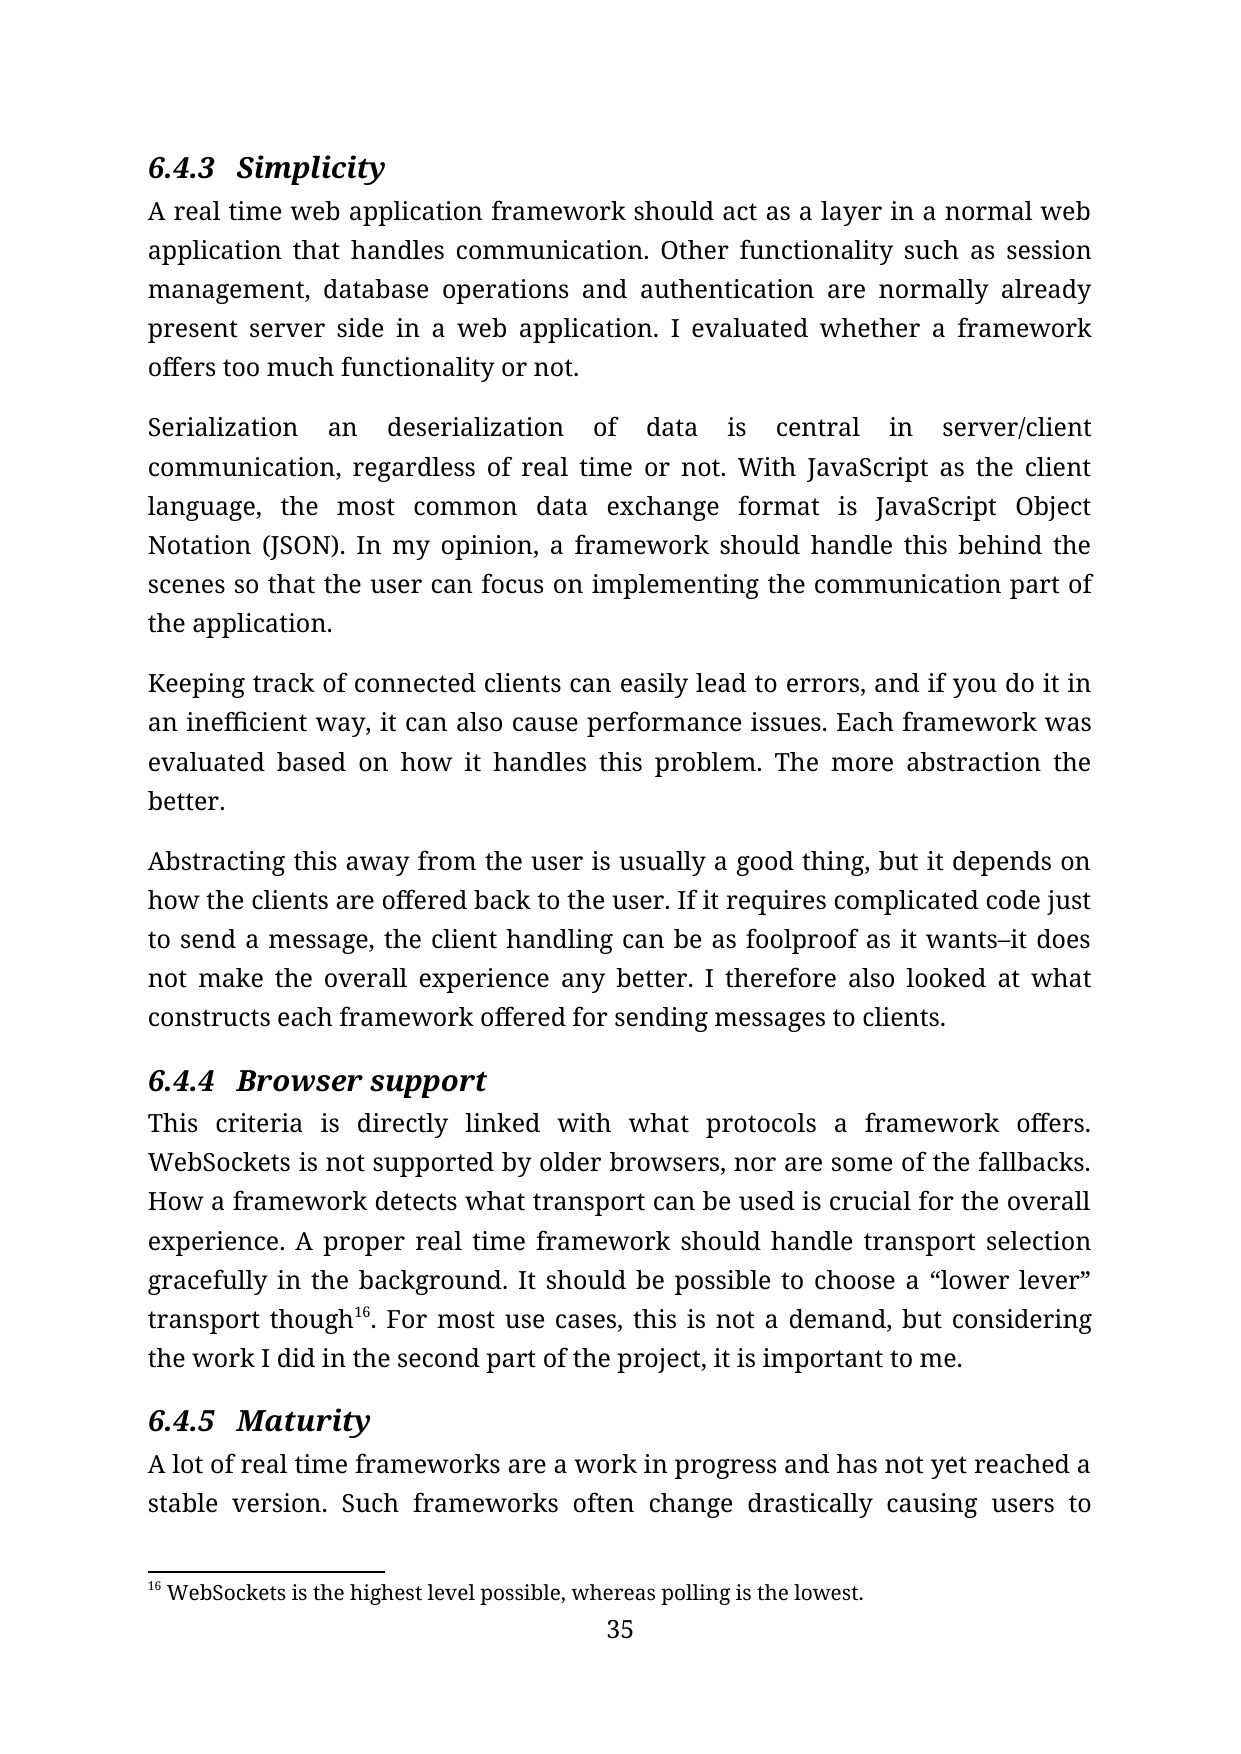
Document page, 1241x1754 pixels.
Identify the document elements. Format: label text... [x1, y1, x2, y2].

text Keeping track of connected clients can easily lead to errors, and if you do it in an inefficient way, it can also cause performance issues. Each framework was evaluated based on how it handles this problem. The more abstraction the better. [148, 666, 1092, 817]
text A real time web application framework should act as a layer in a normal web application that handles communication. Other functionality such as session management, database operations and authentication are normally already present server side in a web application. I evaluated whether a framework offers too much functionality or not. [148, 193, 1092, 384]
text Serialization an deserialization of data is central in server/client communication, regardless of real time or not. With JavaScript as the client language, the most common data exchange format is JavaScript Object Notation (JSON). In my opinion, a framework should handle this behind the scenes so that the user can focus on implementing the communication part of the application. [148, 410, 1092, 640]
subtitle Maturity [148, 1401, 1092, 1440]
text This criteria is directly linked with what protocols a framework offers. WebSockets is not supported by older browsers, nor are some of the fallbacks. How a framework detects what transport can be used is crucial for the overall experience. A proper real time framework should handle transport selection gracefully in the background. It should be possible to choose a “lower lever” transport though. For most use cases, this is not a demand, but considering the work I did in the second part of the project, it is important to me. [148, 1106, 1092, 1375]
text Abstracting this away from the user is usually a good thing, but it depends on how the clients are offered back to the user. If it requires complicated code just to send a message, the client handling can be as foolproof as it wants–it does not make the overall experience any better. I therefore also looked at what constructs each framework offered for sending messages to clients. [148, 843, 1092, 1034]
subtitle Browser support [148, 1060, 1092, 1100]
subtitle Simplicity [148, 148, 1092, 187]
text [148, 1446, 1092, 1519]
